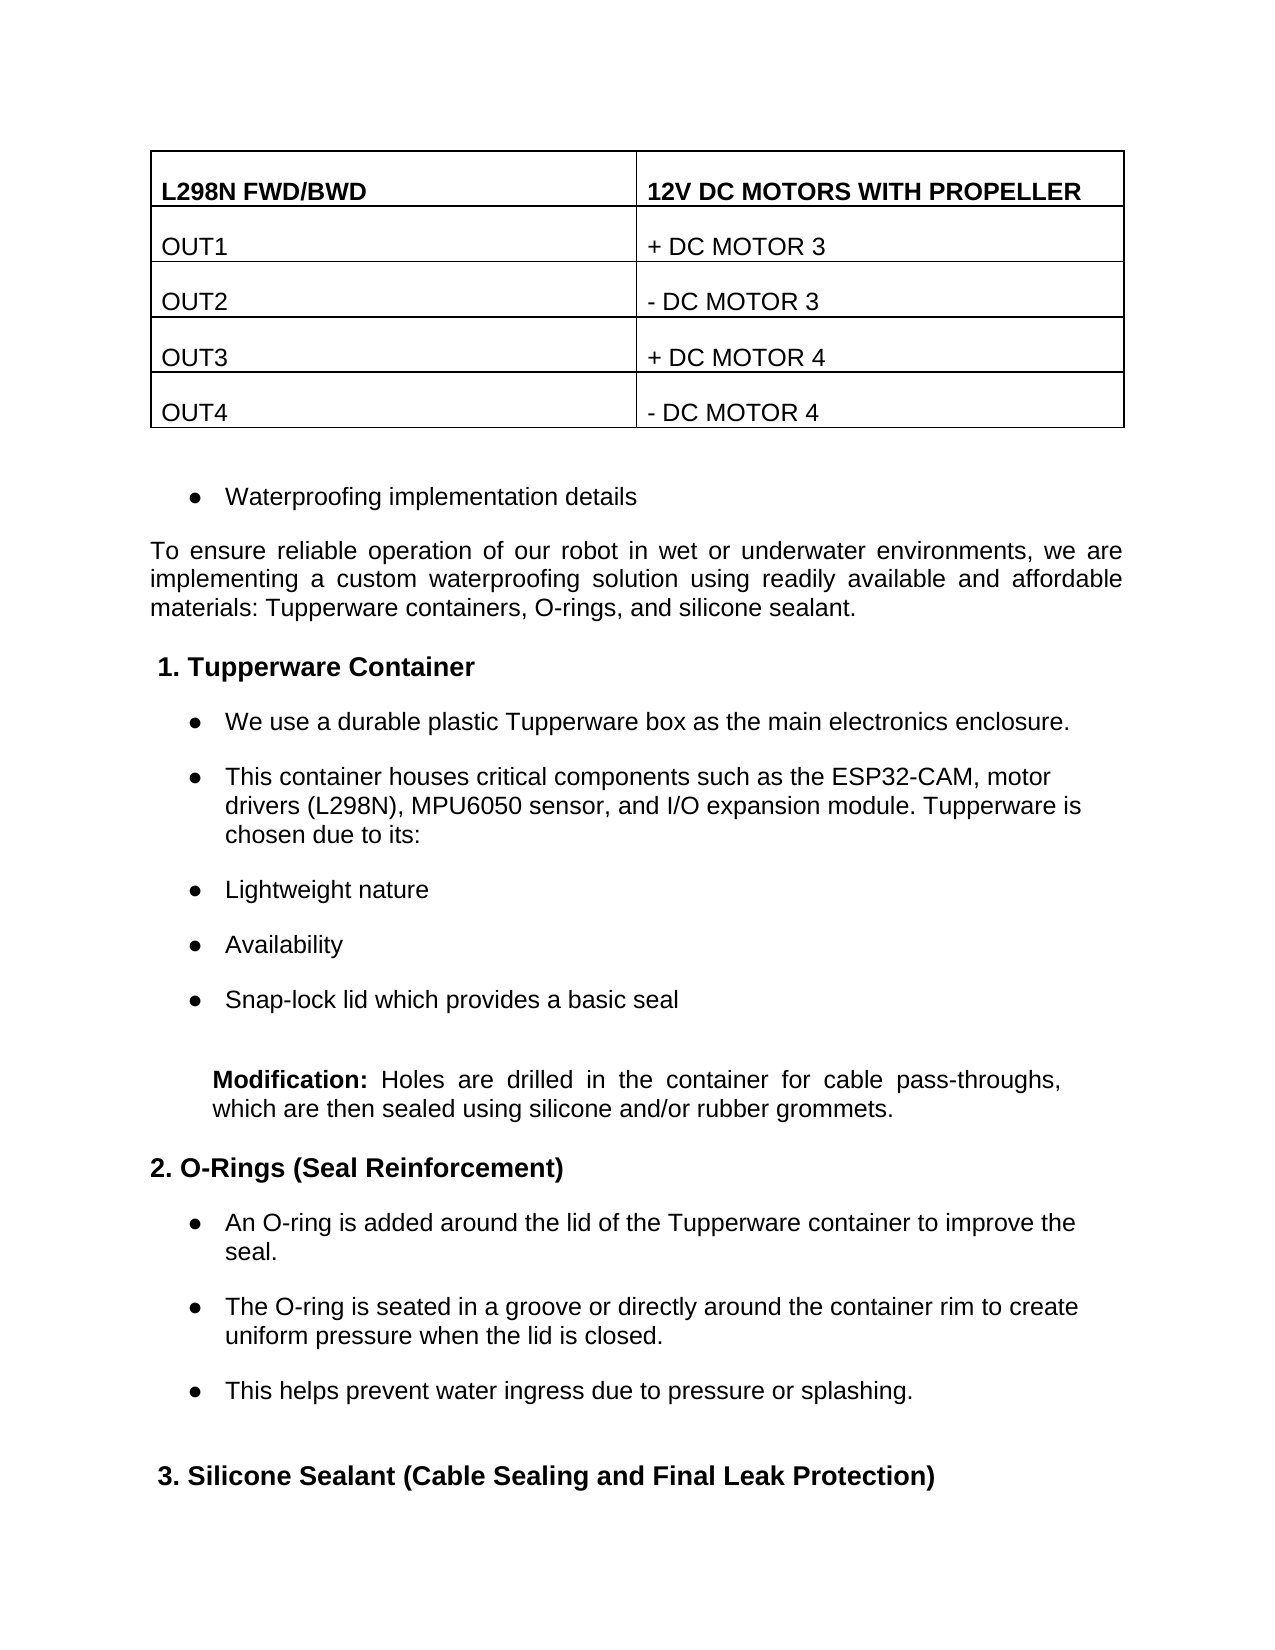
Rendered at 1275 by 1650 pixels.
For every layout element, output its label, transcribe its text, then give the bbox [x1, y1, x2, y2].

table_header 12V DC MOTORS WITH PROPELLER [637, 152, 1123, 205]
table_cell OUT2 [152, 262, 636, 316]
table_header L298N FWD/BWD [152, 152, 636, 205]
list An O-ring is added around the lid of the Tupperware container to improve the seal. [187, 1208, 1125, 1292]
list Availability [187, 930, 1125, 985]
table_cell - DC MOTOR 3 [637, 262, 1123, 316]
list This helps prevent water ingress due to pressure or splashing. [187, 1376, 1125, 1431]
list We use a durable plastic Tupperware box as the main electronics enclosure. [187, 707, 1125, 762]
subtitle 2. O-Rings (Seal Reinforcement) [150, 1152, 1125, 1183]
table_cell + DC MOTOR 4 [637, 318, 1123, 371]
table_cell OUT3 [152, 318, 636, 371]
text Modification: Holes are drilled in the container for cable pass-throughs, which are then sealed using silicone and/or rubber grommets. [212, 1065, 1062, 1123]
list Waterproofing implementation details [187, 482, 1125, 511]
table_cell + DC MOTOR 3 [637, 207, 1123, 261]
text To ensure reliable operation of our robot in wet or underwater environments, we are implementing a custom waterproofing solution using readily available and affordable materials: Tupperware containers, O-rings, and silicone sealant. [150, 536, 1125, 622]
table_cell OUT1 [152, 207, 636, 261]
table_cell - DC MOTOR 4 [637, 373, 1123, 427]
subtitle 3. Silicone Sealant (Cable Sealing and Final Leak Protection) [150, 1460, 1125, 1491]
list The O-ring is seated in a groove or directly around the container rim to create uniform pressure when the lid is closed. [187, 1292, 1125, 1376]
list Snap-lock lid which provides a basic seal [187, 985, 1125, 1040]
subtitle 1. Tupperware Container [150, 651, 1125, 682]
table_cell OUT4 [152, 373, 636, 427]
list Lightweight nature [187, 875, 1125, 930]
list This container houses critical components such as the ESP32-CAM, motor drivers (L298N), MPU6050 sensor, and I/O expansion module. Tupperware is chosen due to its: [187, 762, 1125, 875]
